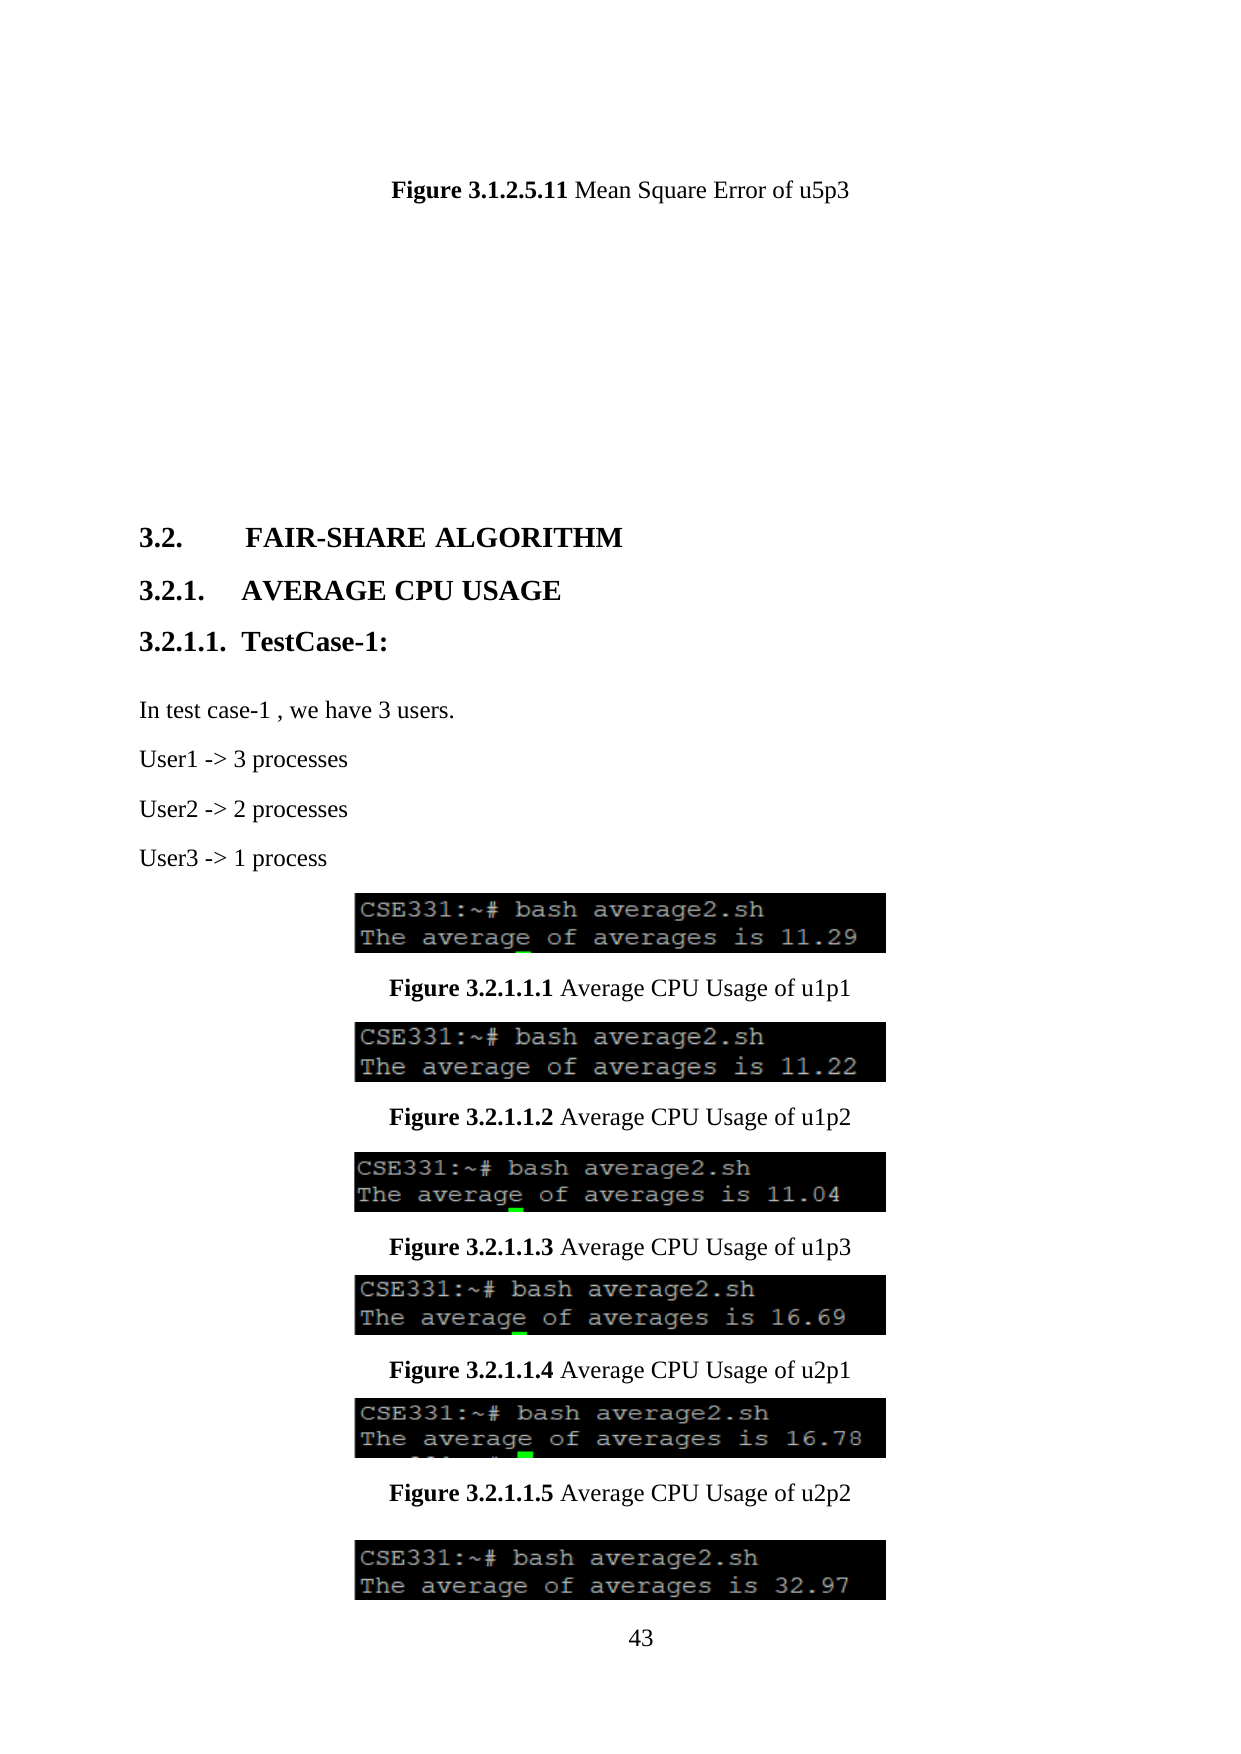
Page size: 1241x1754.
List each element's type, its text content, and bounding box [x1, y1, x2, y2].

text 3.2. FAIR-SHARE ALGORITHM [139, 521, 1101, 554]
text User1 -> 3 processes [139, 744, 1101, 773]
text In test case-1 , we have 3 users. [139, 695, 1101, 723]
picture [354, 1398, 886, 1458]
text Figure 3.2.1.1.1 Average CPU Usage of u1p1 [139, 973, 1101, 1002]
picture [354, 1540, 886, 1600]
text Figure 3.1.2.5.11 Mean Square Error of u5p3 [139, 176, 1101, 204]
text Figure 3.2.1.1.5 Average CPU Usage of u2p2 [139, 1478, 1101, 1507]
text User3 -> 1 process [139, 843, 1101, 872]
picture [354, 1275, 886, 1335]
picture [354, 1152, 886, 1212]
text 3.2.1. AVERAGE CPU USAGE [139, 573, 1101, 607]
text Figure 3.2.1.1.4 Average CPU Usage of u2p1 [139, 1355, 1101, 1384]
text Figure 3.2.1.1.2 Average CPU Usage of u1p2 [139, 1102, 1101, 1131]
text 3.2.1.1. TestCase-1: [139, 624, 1101, 657]
picture [354, 893, 886, 953]
text Figure 3.2.1.1.3 Average CPU Usage of u1p3 [139, 1232, 1101, 1261]
picture [354, 1022, 886, 1082]
text User2 -> 2 processes [139, 794, 1101, 823]
